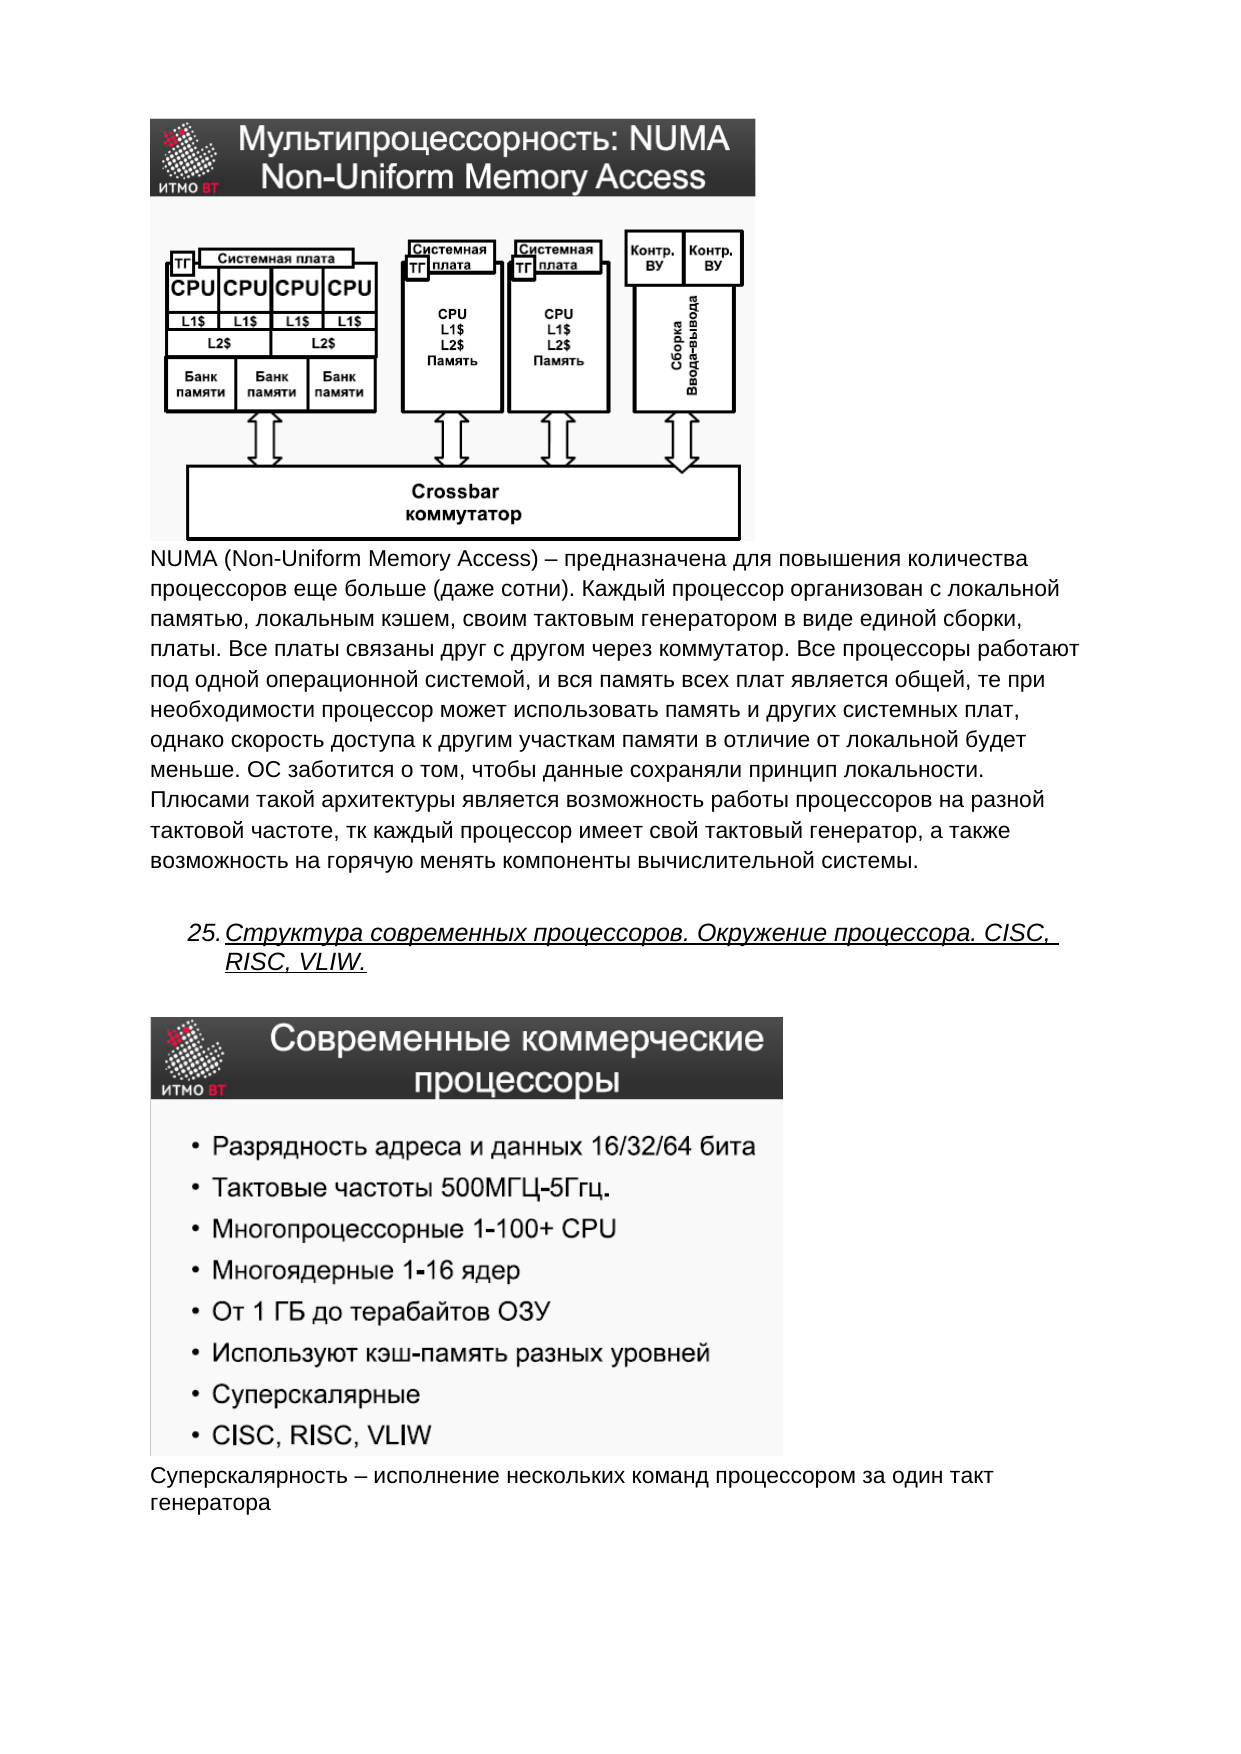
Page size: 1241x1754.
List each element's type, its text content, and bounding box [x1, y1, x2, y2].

text NUMA (Non-Uniform Memory Access) – предназначена для повышения количества процессоров еще больше (даже сотни). Каждый процессор организован с локальной памятью, локальным кэшем, своим тактовым генератором в виде единой сборки, платы. Все платы связаны друг с другом через коммутатор. Все процессоры работают под одной операционной системой, и вся память всех плат является общей, те при необходимости процессор может использовать память и других системных плат, однако скорость доступа к другим участкам памяти в отличие от локальной будет меньше. ОС заботится о том, чтобы данные сохраняли принцип локальности. Плюсами такой архитектуры является возможность работы процессоров на разной тактовой частоте, тк каждый процессор имеет свой тактовый генератор, а также возможность на горячую менять компоненты вычислительной системы. [150, 545, 1090, 873]
picture [150, 118, 756, 541]
picture [150, 1017, 783, 1456]
list Структура современных процессоров. Окружение процессора. CISC, RISC, VLIW. [187, 918, 1090, 976]
text Суперскалярность – исполнение нескольких команд процессором за один такт генератора [150, 1462, 1090, 1515]
